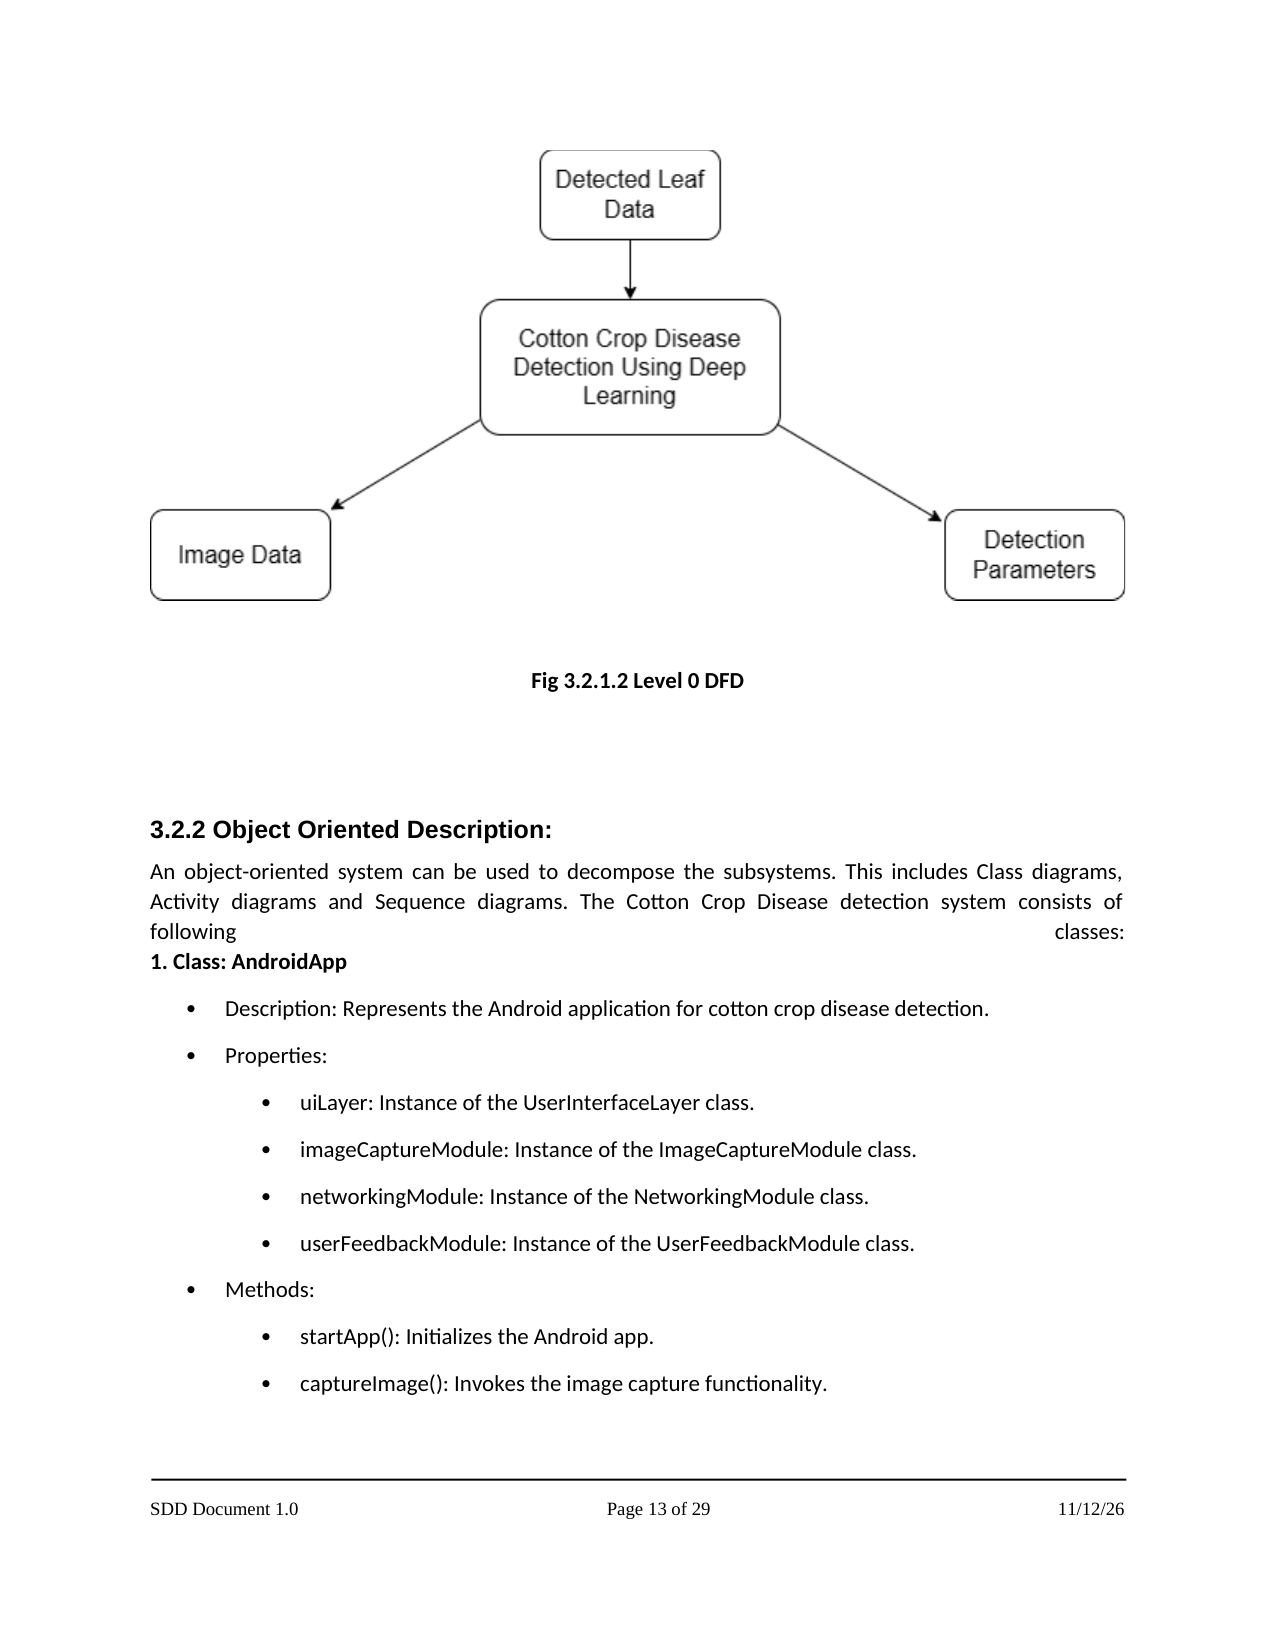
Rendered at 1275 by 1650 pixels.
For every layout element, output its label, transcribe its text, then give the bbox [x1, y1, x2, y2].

list Description: Represents the Android application for cotton crop disease detection. [187, 994, 1125, 1022]
text An object-oriented system can be used to decompose the subsystems. This includes Class diagrams, Activity diagrams and Sequence diagrams. The Cotton Crop Disease detection system consists of following classes: 1. Class: AndroidApp [150, 857, 1125, 975]
list uiLayer: Instance of the UserInterfaceLayer class. [262, 1088, 1125, 1116]
list Methods: [187, 1276, 1125, 1303]
list captureImage(): Invokes the image capture functionality. [262, 1369, 1125, 1397]
text Fig 3.2.1.2 Level 0 DFD [150, 667, 1125, 694]
list imageCaptureModule: Instance of the ImageCaptureModule class. [262, 1135, 1125, 1163]
list networkingModule: Instance of the NetworkingModule class. [262, 1182, 1125, 1210]
list startApp(): Initializes the Android app. [262, 1322, 1125, 1350]
list userFeedbackModule: Instance of the UserFeedbackModule class. [262, 1229, 1125, 1257]
picture [150, 150, 1125, 601]
subtitle 3.2.2 Object Oriented Description: [150, 816, 1125, 844]
list Properties: [187, 1041, 1125, 1069]
